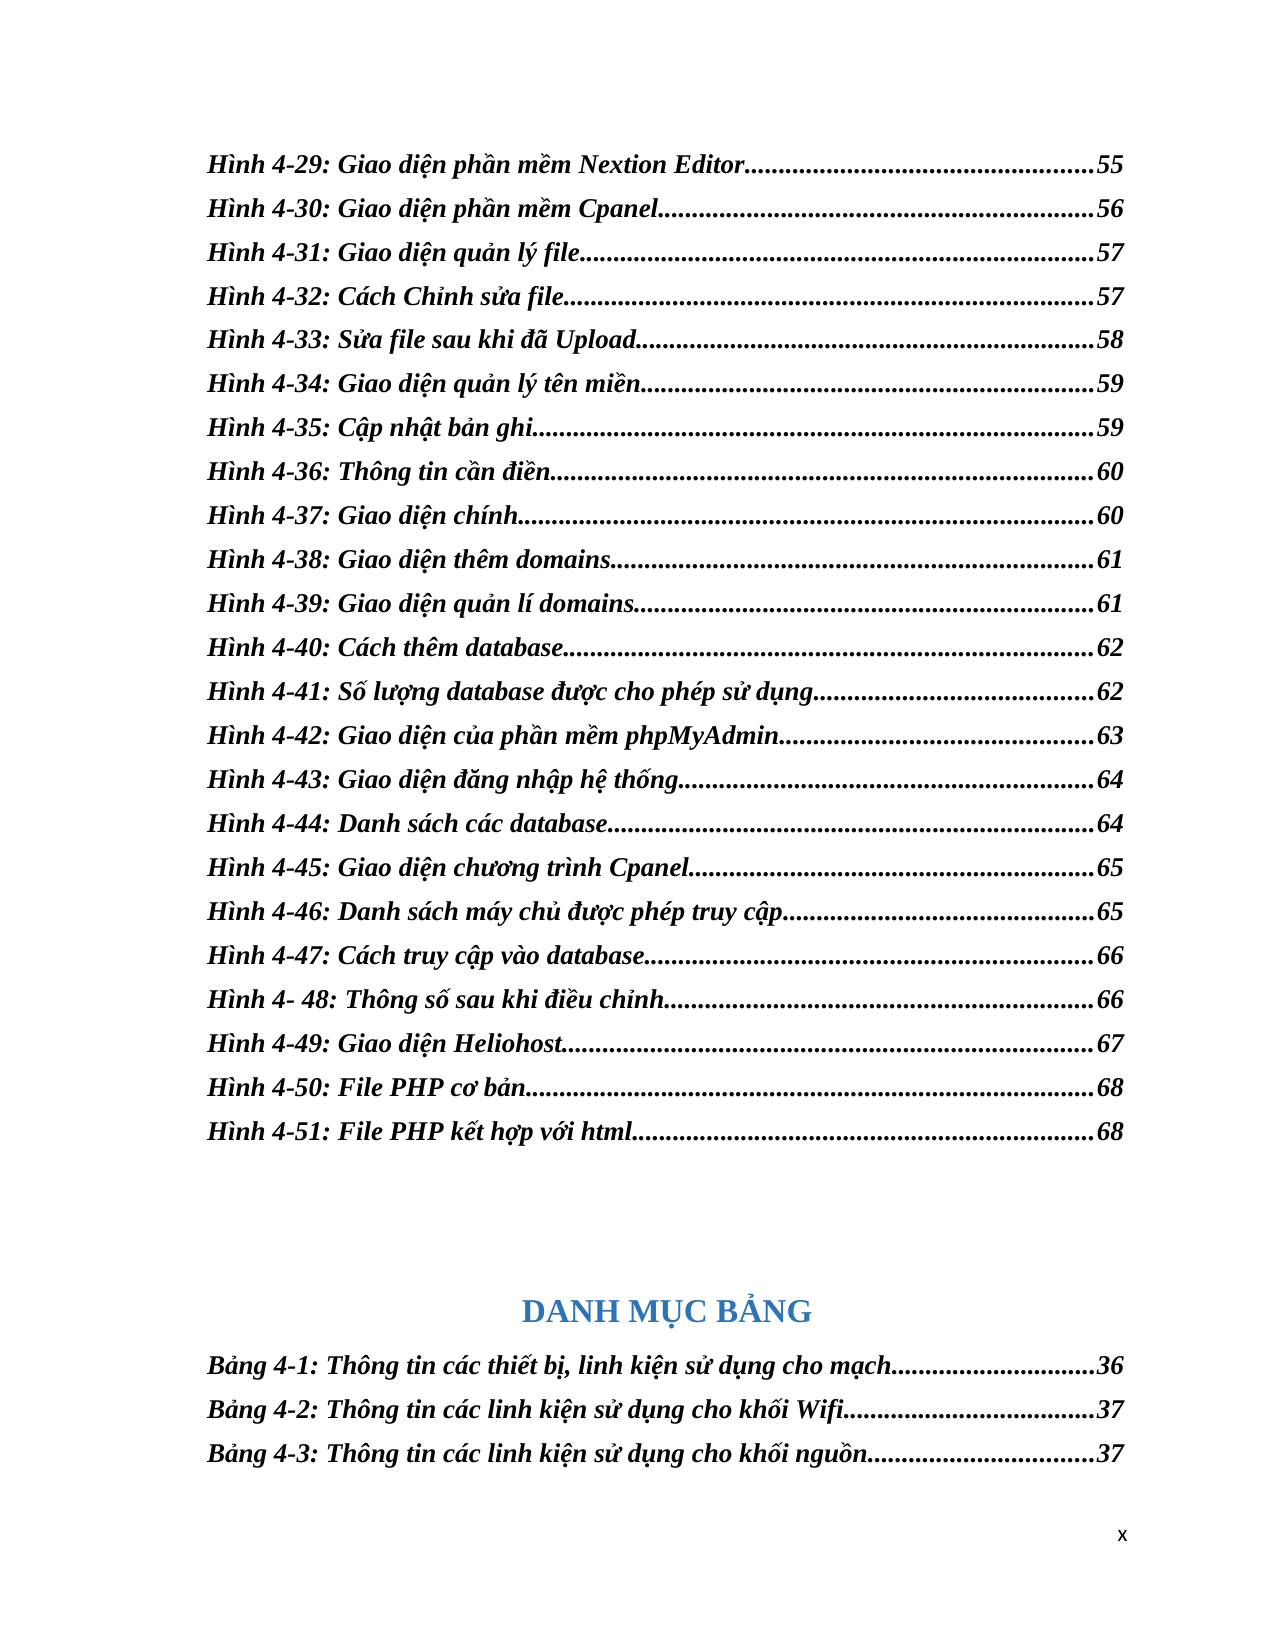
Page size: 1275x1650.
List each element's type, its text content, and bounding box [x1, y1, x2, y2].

text Hình 4- 48: Thông số sau khi điều chỉnh 66 [207, 983, 1127, 1014]
text Hình 4-30: Giao diện phần mềm Cpanel 56 [207, 192, 1127, 223]
text Hình 4-39: Giao diện quản lí domains 61 [207, 587, 1127, 618]
text Hình 4-29: Giao diện phần mềm Nextion Editor 55 [207, 148, 1127, 179]
text Hình 4-31: Giao diện quản lý file 57 [207, 236, 1127, 267]
text Hình 4-44: Danh sách các database 64 [207, 807, 1127, 838]
text Bảng 4-1: Thông tin các thiết bị, linh kiện sử dụng cho mạch 36 [207, 1349, 1127, 1380]
text Hình 4-33: Sửa file sau khi đã Upload 58 [207, 323, 1127, 355]
text Hình 4-49: Giao diện Heliohost 67 [207, 1027, 1127, 1058]
subtitle DANH MỤC BẢNG [207, 1291, 1127, 1330]
text Hình 4-36: Thông tin cần điền 60 [207, 455, 1127, 487]
text Hình 4-35: Cập nhật bản ghi 59 [207, 411, 1127, 443]
text Bảng 4-2: Thông tin các linh kiện sử dụng cho khối Wifi 37 [207, 1393, 1127, 1424]
text Hình 4-40: Cách thêm database 62 [207, 631, 1127, 662]
text Hình 4-45: Giao diện chương trình Cpanel 65 [207, 851, 1127, 882]
text Hình 4-51: File PHP kết hợp với html 68 [207, 1115, 1127, 1146]
text Hình 4-32: Cách Chỉnh sửa file 57 [207, 279, 1127, 311]
text Hình 4-47: Cách truy cập vào database 66 [207, 939, 1127, 970]
text Hình 4-50: File PHP cơ bản 68 [207, 1071, 1127, 1102]
text Hình 4-43: Giao diện đăng nhập hệ thống 64 [207, 763, 1127, 794]
text Hình 4-42: Giao diện của phần mềm phpMyAdmin 63 [207, 719, 1127, 750]
text Hình 4-41: Số lượng database được cho phép sử dụng 62 [207, 675, 1127, 706]
text Hình 4-38: Giao diện thêm domains 61 [207, 543, 1127, 574]
text Hình 4-46: Danh sách máy chủ được phép truy cập 65 [207, 895, 1127, 926]
text Bảng 4-3: Thông tin các linh kiện sử dụng cho khối nguồn 37 [207, 1437, 1127, 1468]
text Hình 4-37: Giao diện chính 60 [207, 499, 1127, 531]
text Hình 4-34: Giao diện quản lý tên miền 59 [207, 367, 1127, 399]
